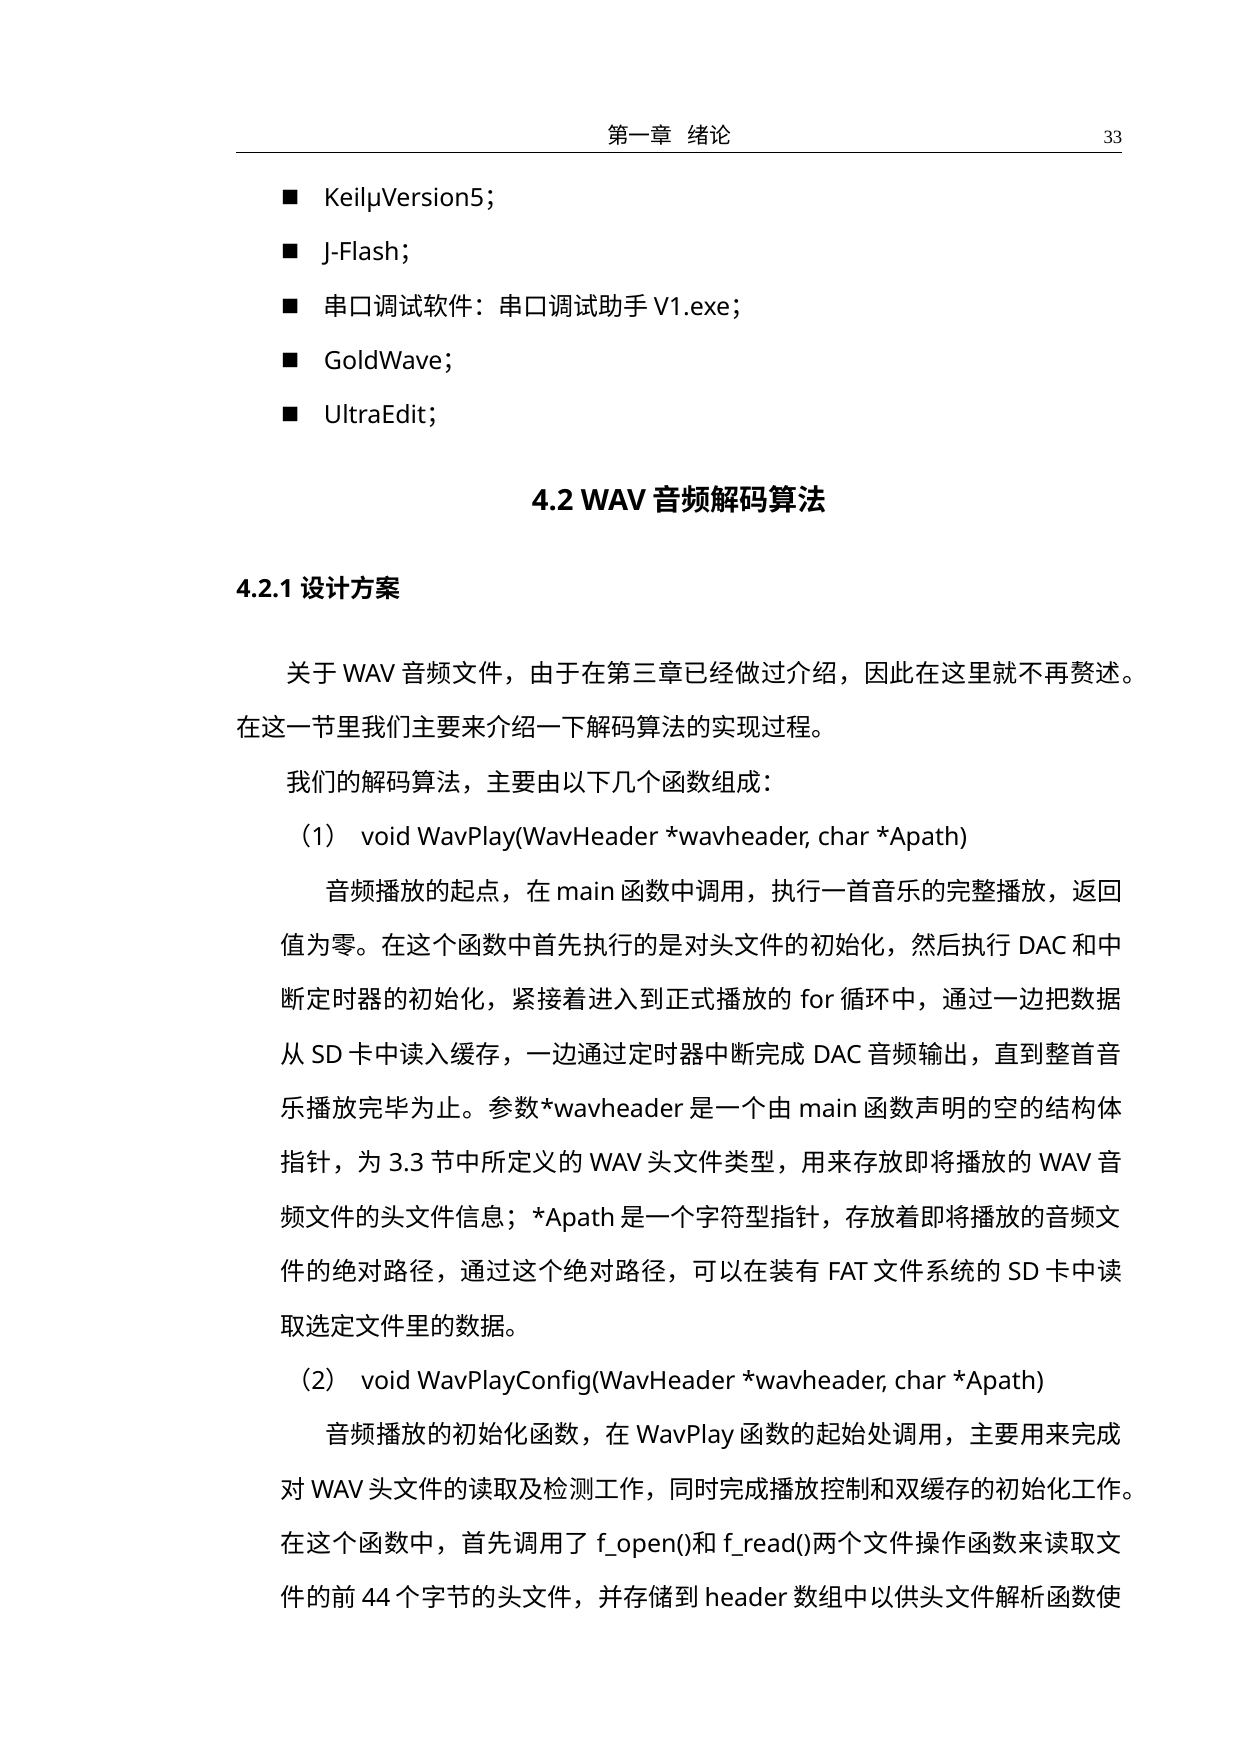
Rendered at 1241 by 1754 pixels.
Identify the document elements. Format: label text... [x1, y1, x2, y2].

list void WavPlay(WavHeader *wavheader, char *Apath) [286, 817, 1122, 853]
list 串口调试软件：串口调试助手V1.exe； [236, 286, 1122, 322]
text 我们的解码算法，主要由以下几个函数组成： [236, 762, 1122, 798]
list UltraEdit； [236, 395, 1122, 431]
text 关于WAV音频文件，由于在第三章已经做过介绍，因此在这里就不再赘述。在这一节里我们主要来介绍一下解码算法的实现过程。 [236, 653, 1122, 744]
subtitle 4.2.1 设计方案 [236, 569, 1122, 605]
list KeilμVersion5； [236, 177, 1129, 213]
text 音频播放的起点，在main函数中调用，执行一首音乐的完整播放，返回值为零。在这个函数中首先执行的是对头文件的初始化，然后执行DAC和中断定时器的初始化，紧接着进入到正式播放的for循环中，通过一边把数据从SD卡中读入缓存，一边通过定时器中断完成DAC音频输出，直到整首音乐播放完毕为止。参数*wavheader是一个由main函数声明的空的结构体指针，为3.3节中所定义的WAV头文件类型，用来存放即将播放的WAV音频文件的头文件信息；*Apath是一个字符型指针，存放着即将播放的音频文件的绝对路径，通过这个绝对路径，可以在装有FAT文件系统的SD卡中读取选定文件里的数据。 [281, 871, 1122, 1342]
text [281, 1415, 1122, 1614]
text 4.2 WAV音频解码算法 [236, 476, 1122, 518]
list void WavPlayConfig(WavHeader *wavheader, char *Apath) [286, 1360, 1122, 1397]
list J-Flash； [236, 232, 1122, 268]
list GoldWave； [236, 340, 1122, 377]
